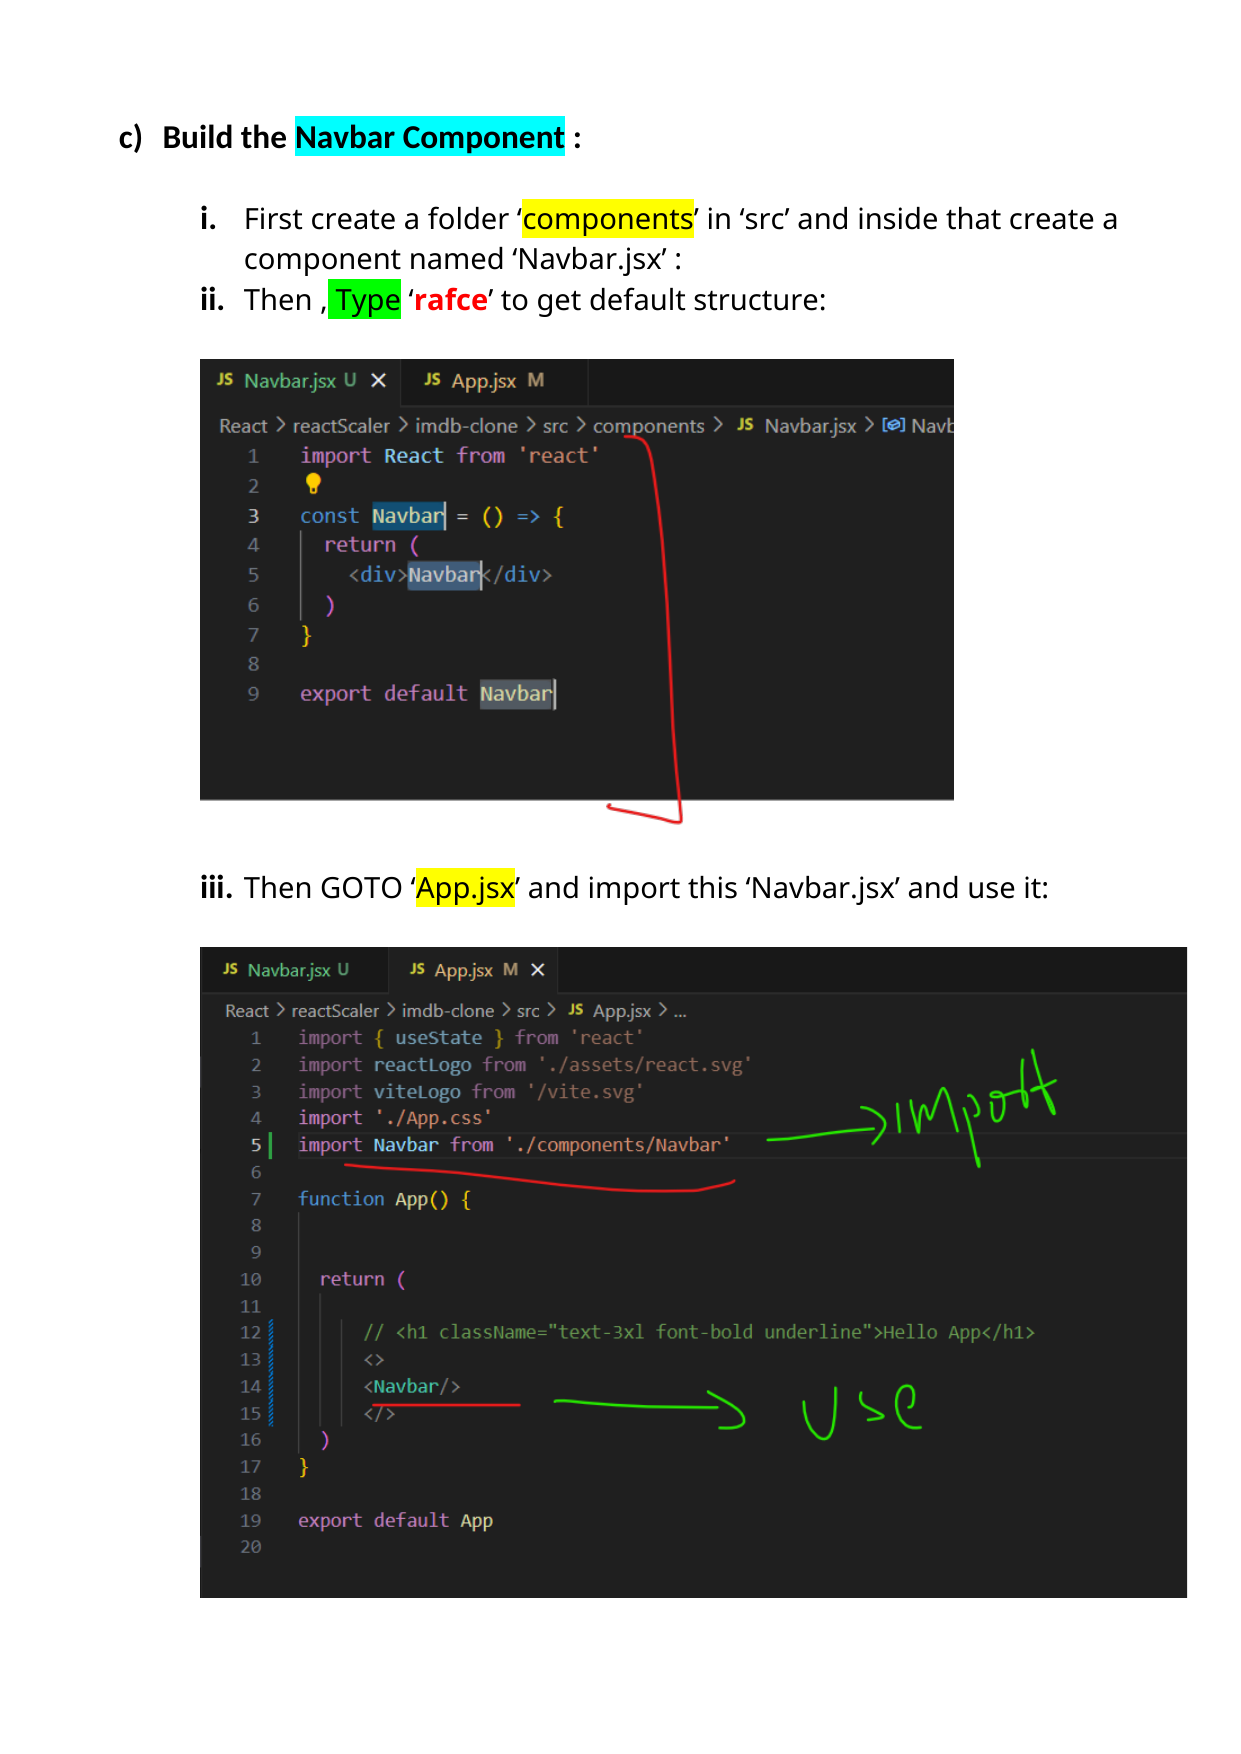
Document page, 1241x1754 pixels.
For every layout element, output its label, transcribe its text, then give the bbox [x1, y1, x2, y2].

list Then , Type ‘rafce’ to get default structure: [200, 278, 1165, 319]
list Build the Navbar Component : [565, 116, 1165, 156]
list Build the Navbar Component : [119, 116, 295, 156]
list Then GOTO ‘App.jsx’ and import this ‘Navbar.jsx’ and use it: [200, 866, 1165, 907]
list First create a folder ‘components’ in ‘src’ and inside that create a component named ‘Navbar.jsx’ : [200, 197, 1165, 278]
picture [200, 359, 954, 826]
picture [200, 947, 1188, 1598]
